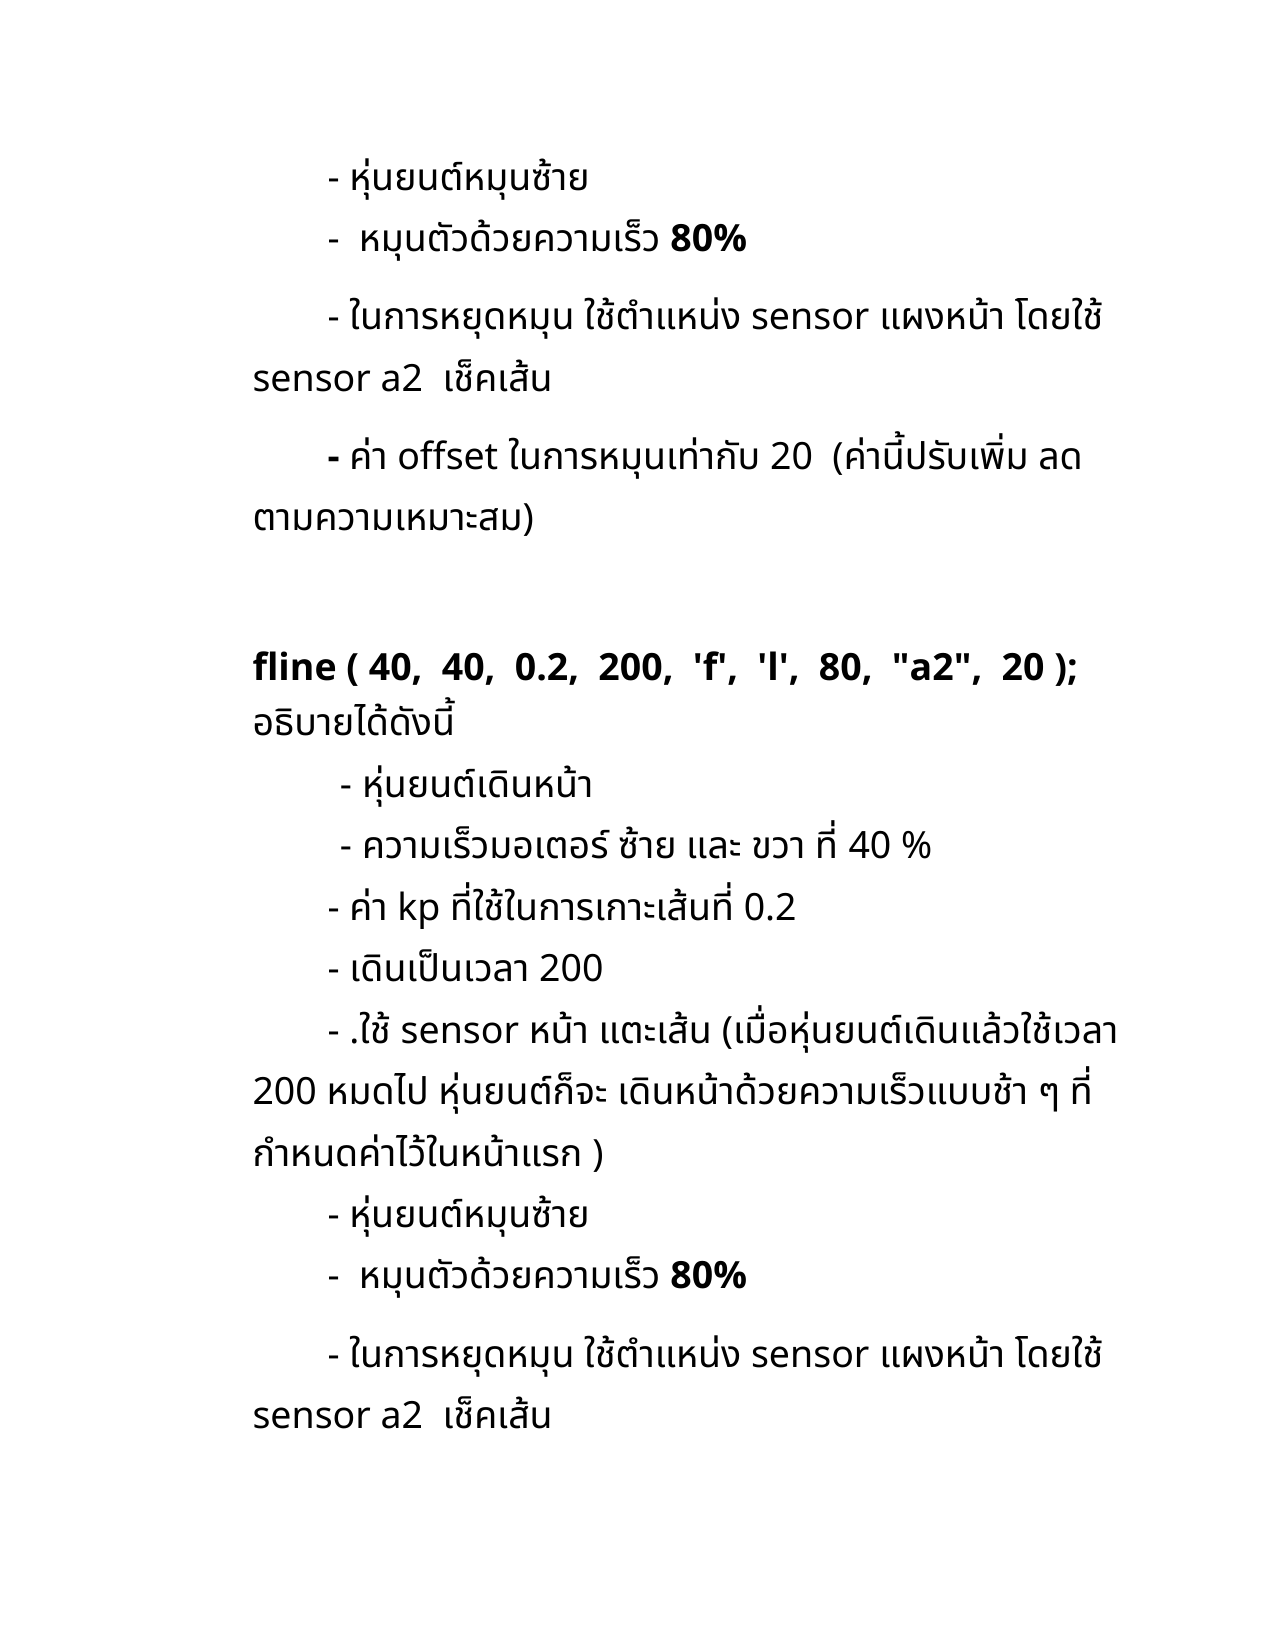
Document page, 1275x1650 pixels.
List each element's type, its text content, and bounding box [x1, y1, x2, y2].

text - ในการหยุดหมุน ใช้ตำแหน่ง sensor แผงหน้า โดยใช้ sensor a2 เช็คเส้น [252, 289, 1137, 408]
text - ค่า offset ในการหมุนเท่ากับ 20 (ค่านี้ปรับเพิ่ม ลด ตามความเหมาะสม) [252, 429, 1137, 548]
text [252, 150, 1137, 268]
text fline ( 40, 40, 0.2, 200, 'f', 'l', 80, "a2", 20 ); อธิบายได้ดังนี้ - หุ่นยนต์เดินหน้า - ความเร็วมอเตอร์ ซ้าย และ ขวา ที่ 40 % - ค่า kp ที่ใช้ในการเกาะเส้นที่ 0.2 - เดินเป็นเวลา 200 - .ใช้ sensor หน้า แตะเส้น (เมื่อหุ่นยนต์เดินแล้วใช้เวลา 200 หมดไป หุ่นยนต์ก็จะ เดินหน้าด้วยความเร็วแบบช้า ๆ ที่กำหนดค่าไว้ในหน้าแรก ) - หุ่นยนต์หมุนซ้าย - หมุนตัวด้วยความเร็ว 80% [252, 641, 1137, 1306]
text - ในการหยุดหมุน ใช้ตำแหน่ง sensor แผงหน้า โดยใช้ sensor a2 เช็คเส้น [252, 1327, 1137, 1445]
